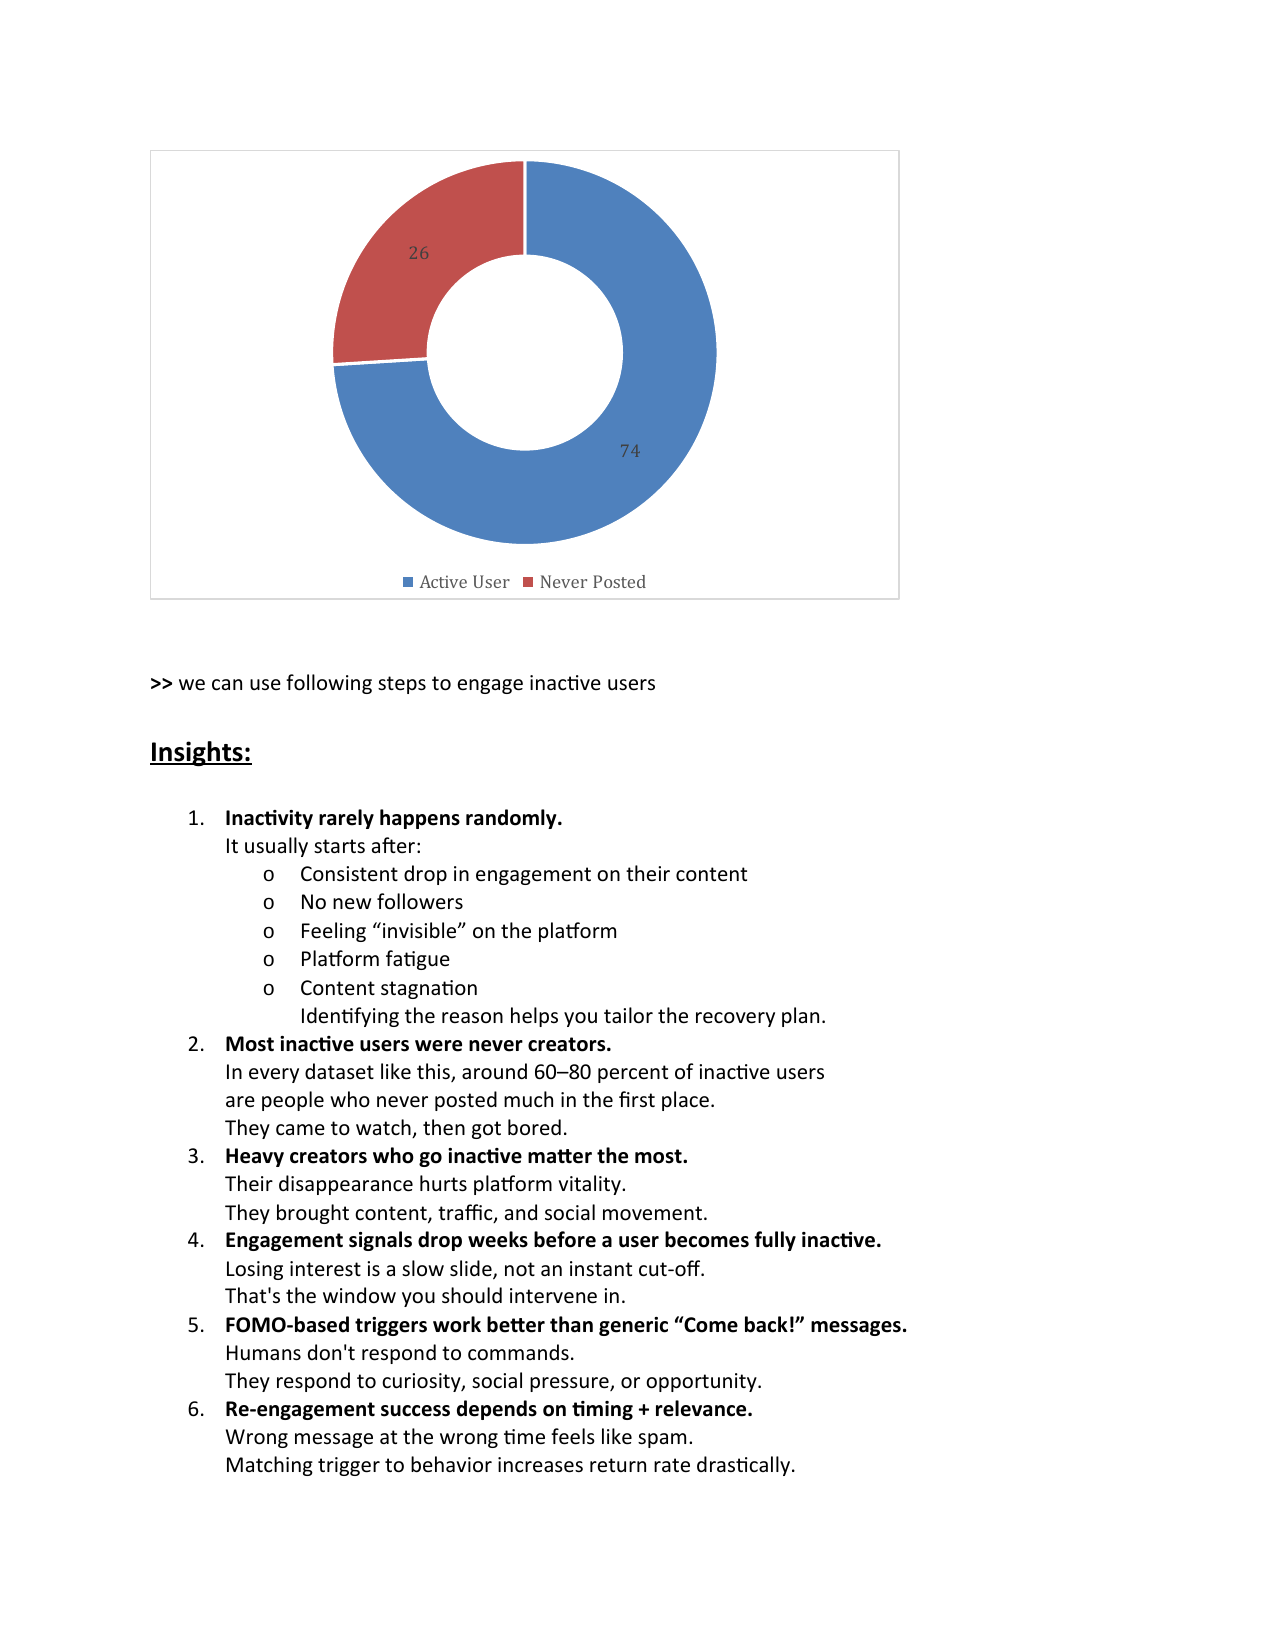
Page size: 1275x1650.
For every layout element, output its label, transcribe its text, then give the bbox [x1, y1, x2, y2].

text >> we can use following steps to engage inactive users [150, 668, 1125, 696]
list Engagement signals drop weeks before a user becomes fully inactive. Losing interest is a slow slide, not an instant cut-off. That's the window you should intervene in. [187, 1226, 1125, 1310]
list Inactivity rarely happens randomly. It usually starts after: [187, 803, 1125, 859]
list Consistent drop in engagement on their content [262, 859, 1125, 887]
list Heavy creators who go inactive matter the most. Their disappearance hurts platform vitality. They brought content, traffic, and social movement. [187, 1142, 1125, 1226]
list Feeling “invisible” on the platform [262, 916, 1125, 944]
list FOMO-based triggers work better than generic “Come back!” messages. Humans don't respond to commands. They respond to curiosity, social pressure, or opportunity. [187, 1310, 1125, 1394]
list Platform fatigue [262, 944, 1125, 973]
list No new followers [262, 887, 1125, 916]
list Content stagnation Identifying the reason helps you tailor the recovery plan. [262, 973, 1125, 1029]
list Re-engagement success depends on timing + relevance. Wrong message at the wrong time feels like spam. Matching trigger to behavior increases return rate drastically. [187, 1394, 1125, 1478]
list Most inactive users were never creators. In every dataset like this, around 60–80 percent of inactive users are people who never posted much in the first place. They came to watch, then got bored. [187, 1029, 1125, 1142]
text Insights: [150, 733, 1125, 768]
